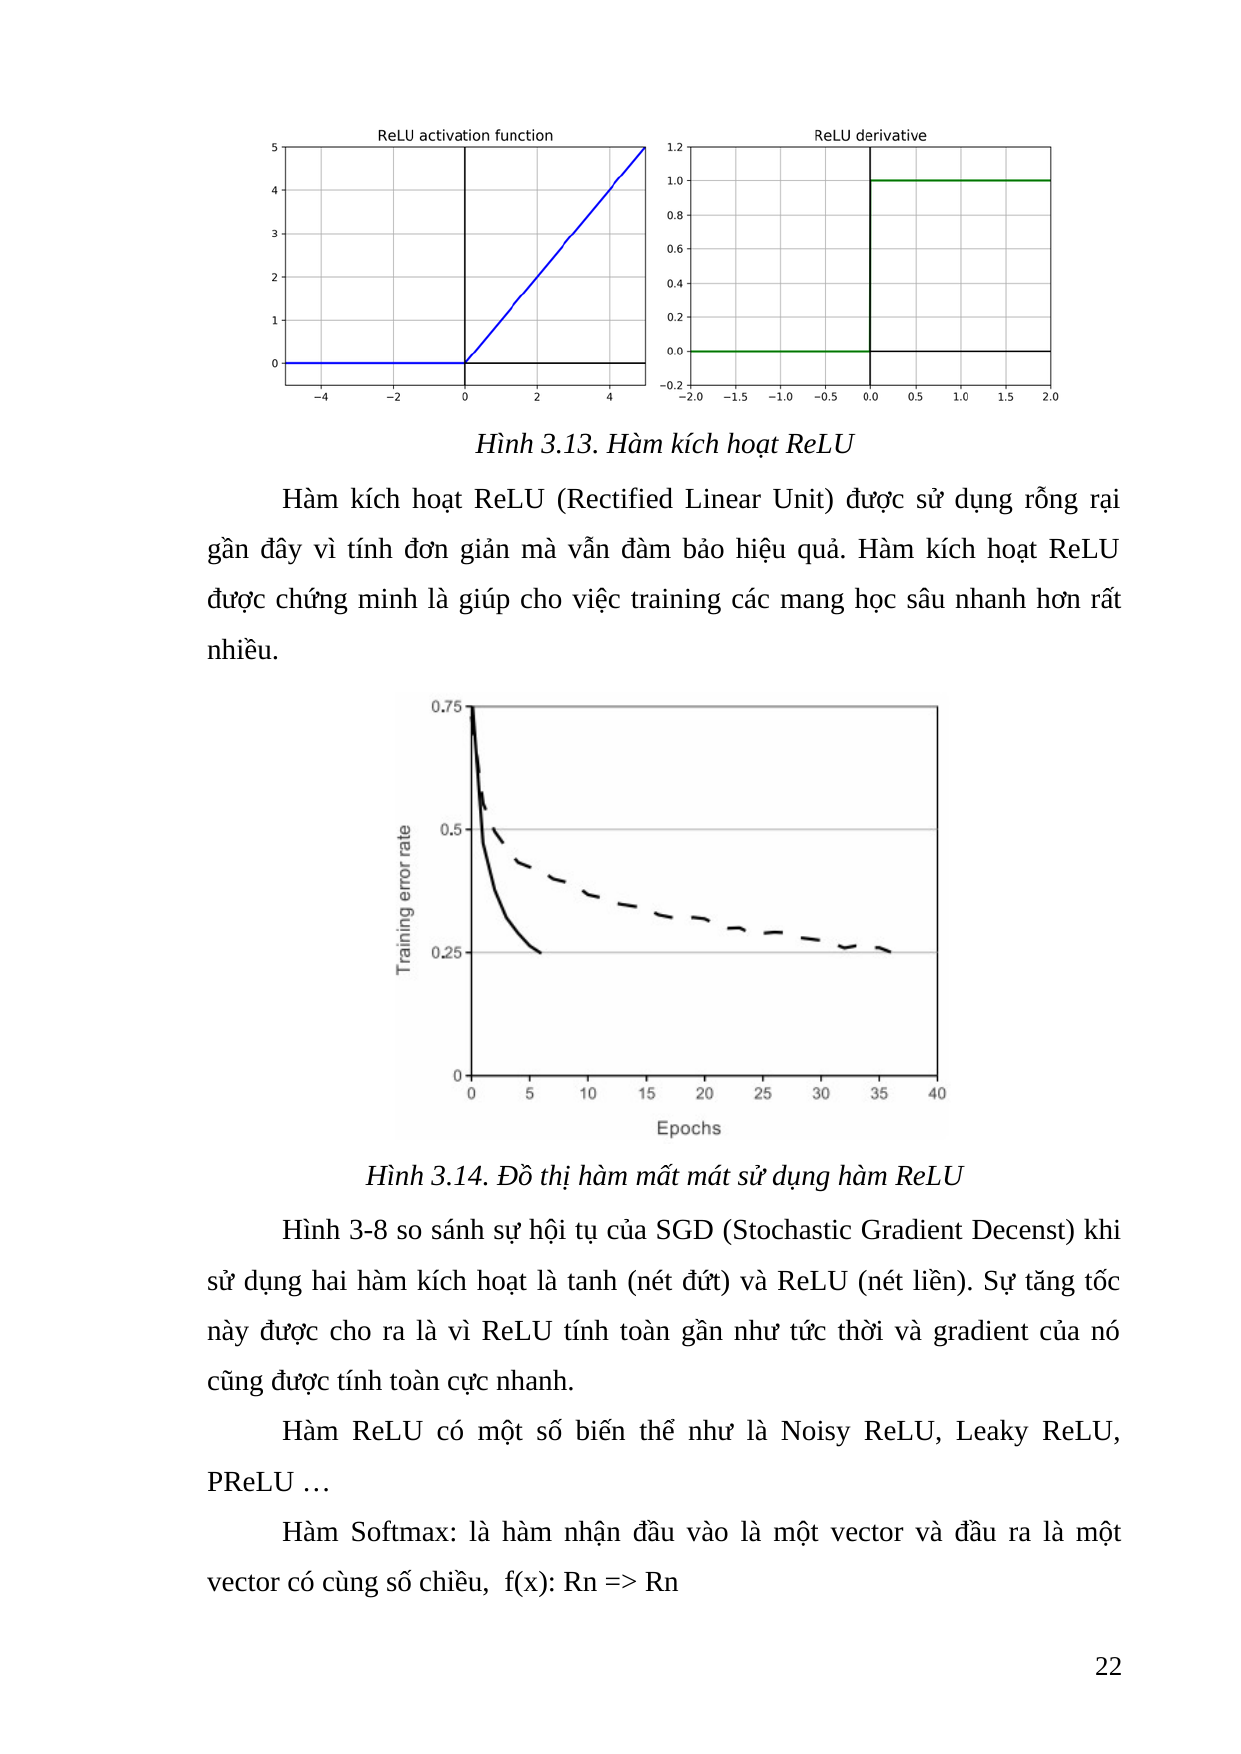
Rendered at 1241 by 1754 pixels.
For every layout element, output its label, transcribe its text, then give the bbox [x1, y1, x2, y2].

text Hàm ReLU có một số biến thể như là Noisy ReLU, Leaky ReLU, PReLU … [207, 1413, 1122, 1497]
text Hàm kích hoạt ReLU (Rectified Linear Unit) được sử dụng rỗng rại gần đây vì tính đơn giản mà vẫn đàm bảo hiệu quả. Hàm kích hoạt ReLU được chứng minh là giúp cho việc training các mang học sâu nhanh hơn rất nhiều. [207, 481, 1122, 666]
picture [374, 682, 955, 1144]
text Hình 3-8 so sánh sự hội tụ của SGD (Stochastic Gradient Decenst) khi sử dụng hai hàm kích hoạt là tanh (nét đứt) và ReLU (nét liền). Sự tăng tốc này được cho ra là vì ReLU tính toàn gần như tức thời và gradient của nó cũng được tính toàn cực nhanh. [207, 1212, 1122, 1397]
text Hàm Softmax: là hàm nhận đầu vào là một vector và đầu ra là một vector có cùng số chiều, f(x): Rn => Rn [207, 1514, 1122, 1598]
picture [260, 118, 1069, 413]
